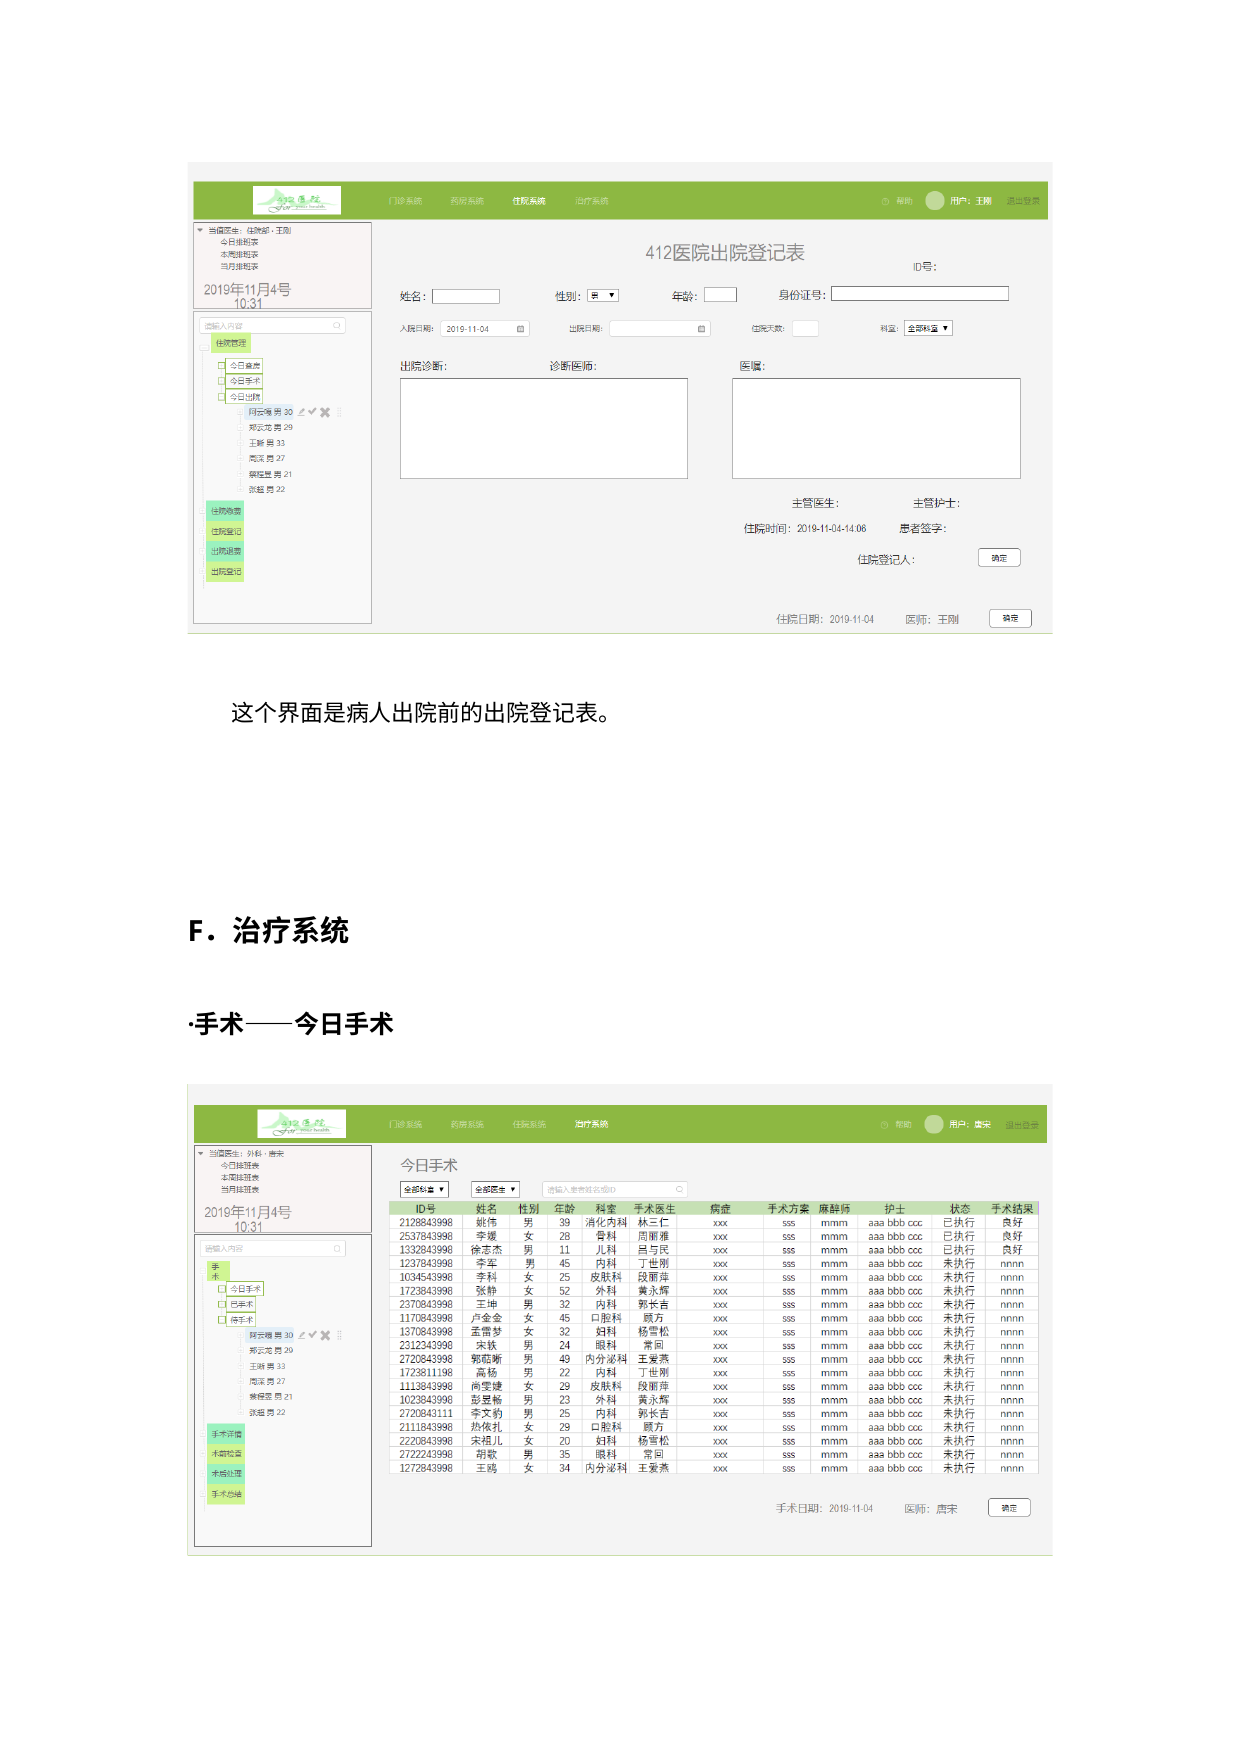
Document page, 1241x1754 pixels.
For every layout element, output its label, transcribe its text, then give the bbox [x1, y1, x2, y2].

picture [187, 162, 1053, 634]
text ·手术——今日手术 [187, 990, 1053, 1055]
text F．治疗系统 [187, 896, 1053, 961]
picture [187, 1084, 1053, 1556]
text 这个界面是病人出院前的出院登记表。 [187, 679, 1053, 744]
